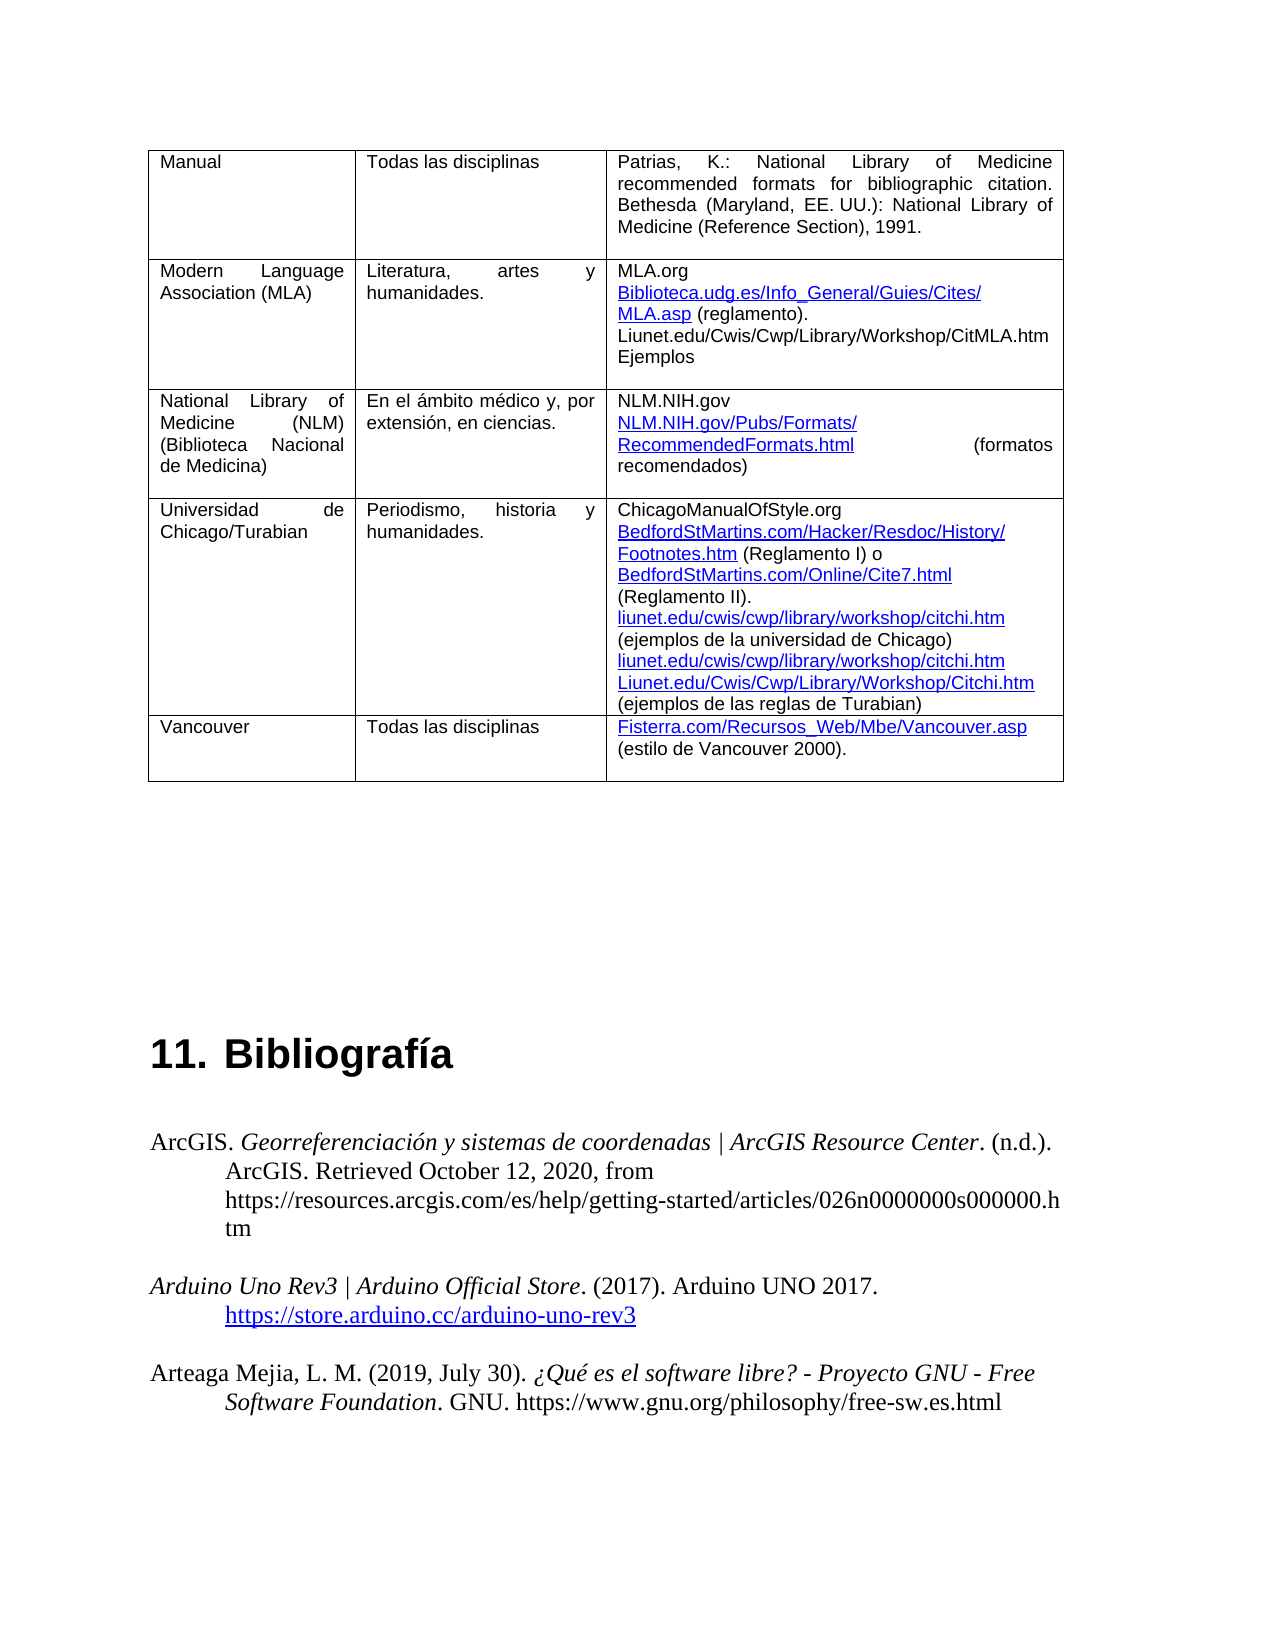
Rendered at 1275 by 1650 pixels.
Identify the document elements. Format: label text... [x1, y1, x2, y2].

table_cell MLA.org Biblioteca.udg.es/Info_General/Guies/Cites/MLA.asp (reglamento). Liunet.edu/Cwis/Cwp/Library/Workshop/CitMLA.htm Ejemplos [607, 260, 1063, 389]
table_cell ChicagoManualOfStyle.org BedfordStMartins.com/Hacker/Resdoc/History/Footnotes.htm (Reglamento I) o BedfordStMartins.com/Online/Cite7.html (Reglamento II). liunet.edu/cwis/cwp/library/workshop/citchi.htm (ejemplos de la universidad de Chicago) liunet.edu/cwis/cwp/library/workshop/citchi.htm Liunet.edu/Cwis/Cwp/Library/Workshop/Citchi.htm (ejemplos de las reglas de Turabian) [607, 499, 1063, 715]
table_cell Vancouver [149, 716, 355, 781]
table_cell Modern Language Association (MLA) [149, 260, 355, 389]
table_cell Fisterra.com/Recursos_Web/Mbe/Vancouver.asp (estilo de Vancouver 2000). [607, 716, 1063, 781]
text ArcGIS. Georreferenciación y sistemas de coordenadas | ArcGIS Resource Center. (n.d.). ArcGIS. Retrieved October 12, 2020, from https://resources.arcgis.com/es/help/getting-started/articles/026n0000000s000000.htm [150, 1127, 1062, 1242]
text Arteaga Mejia, L. M. (2019, July 30). ¿Qué es el software libre? - Proyecto GNU - Free Software Foundation. GNU. https://www.gnu.org/philosophy/free-sw.es.html [150, 1358, 1062, 1416]
text Arduino Uno Rev3 | Arduino Official Store. (2017). Arduino UNO 2017. https://store.arduino.cc/arduino-uno-rev3 [150, 1271, 1062, 1329]
table_cell Patrias, K.: National Library of Medicine recommended formats for bibliographic citation. Bethesda (Maryland, EE. UU.): National Library of Medicine (Reference Section), 1991. [607, 151, 1063, 259]
table_cell National Library of Medicine (NLM) (Biblioteca Nacional de Medicina) [149, 390, 355, 498]
table_cell Todas las disciplinas [356, 716, 606, 781]
table_cell Periodismo, historia y humanidades. [356, 499, 606, 715]
table_cell Manual [149, 151, 355, 259]
table_cell NLM.NIH.gov NLM.NIH.gov/Pubs/Formats/RecommendedFormats.html (formatos recomendados) [607, 390, 1063, 498]
table_cell Todas las disciplinas [356, 151, 606, 259]
table_cell Universidad de Chicago/Turabian [149, 499, 355, 715]
table_cell En el ámbito médico y, por extensión, en ciencias. [356, 390, 606, 498]
table_cell Literatura, artes y humanidades. [356, 260, 606, 389]
subtitle Bibliografía [150, 1029, 1062, 1077]
